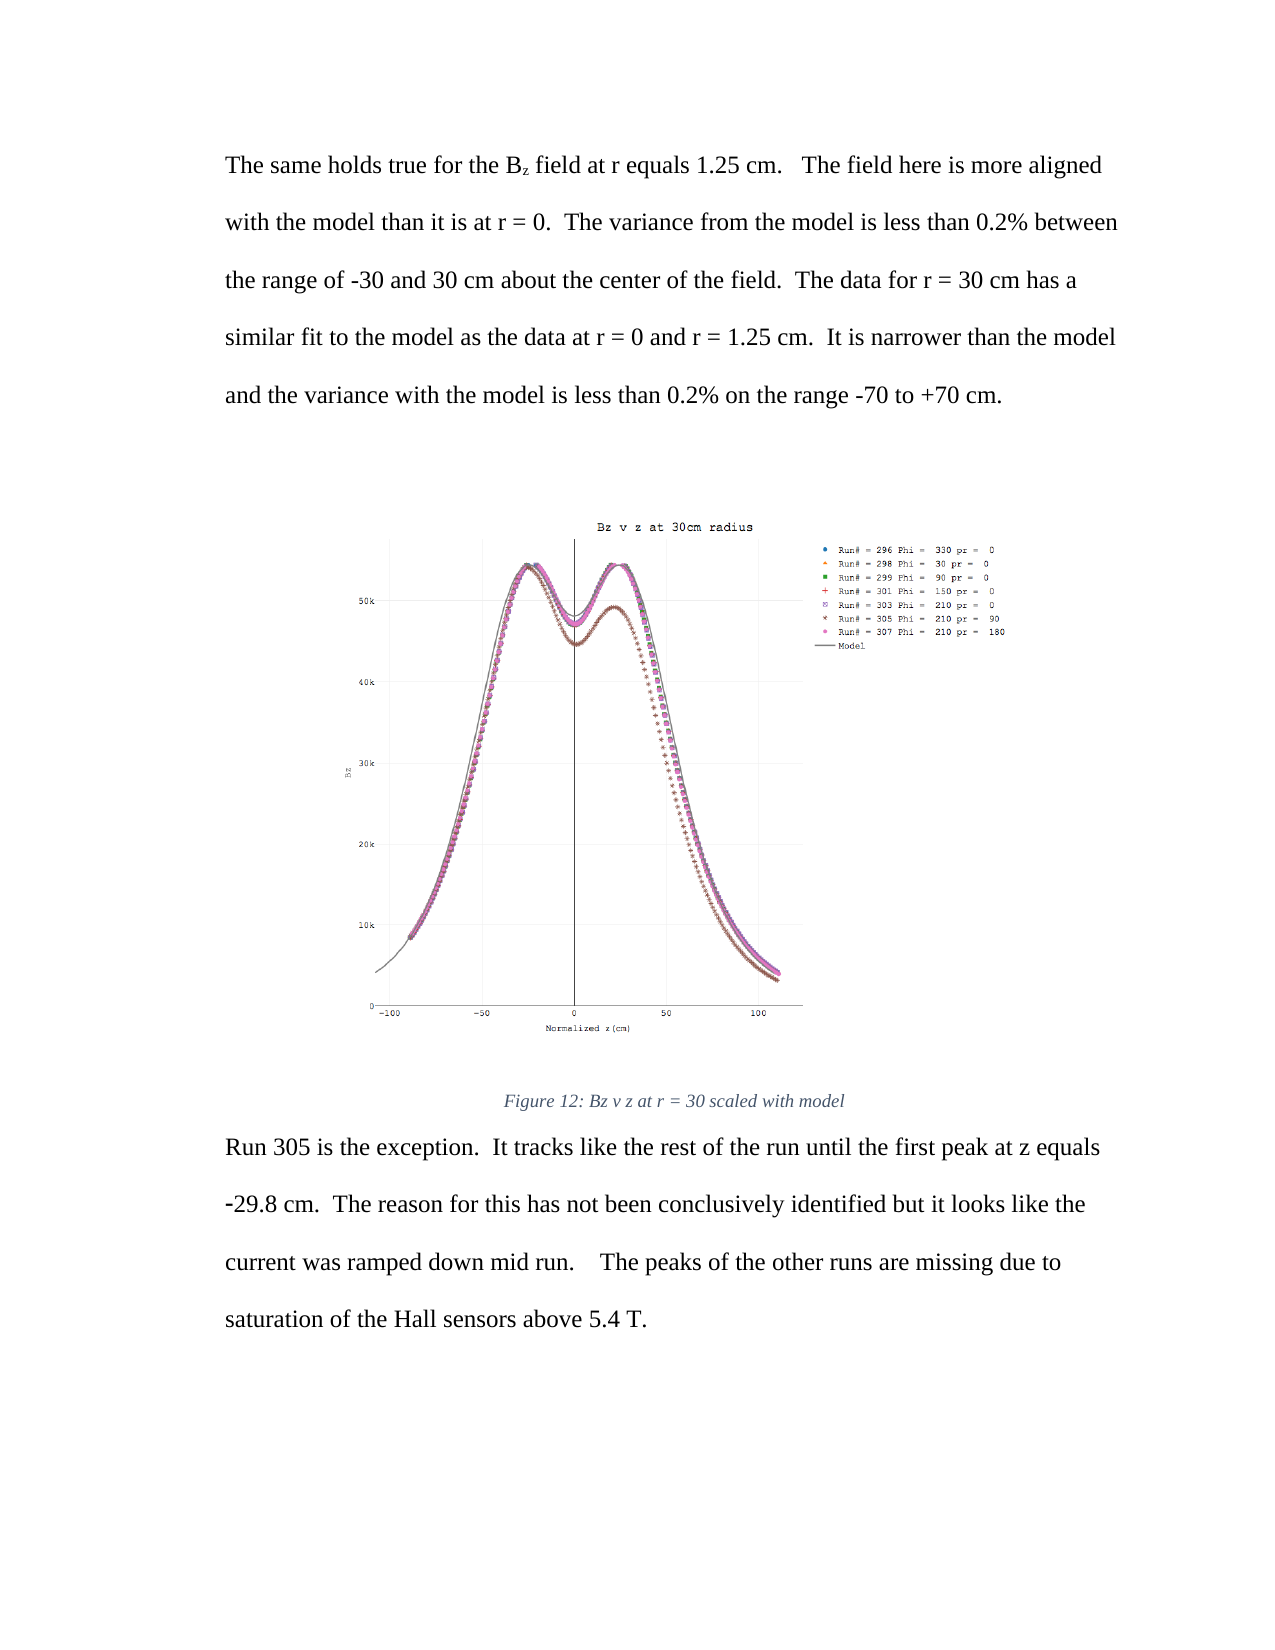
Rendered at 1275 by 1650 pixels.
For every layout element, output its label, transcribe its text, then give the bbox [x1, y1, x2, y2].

text The same holds true for the Bz field at r equals 1.25 cm. The field here is more aligned with the model than it is at r = 0. The variance from the model is less than 0.2% between the range of -30 and 30 cm about the center of the field. The data for r = 30 cm has a similar fit to the model as the data at r = 0 and r = 1.25 cm. It is narrower than the model and the variance with the model is less than 0.2% on the range -70 to +70 cm. [225, 150, 1125, 409]
picture [307, 495, 1044, 1061]
text Run 305 is the exception. It tracks like the rest of the run until the first peak at z equals 29.8 cm. The reason for this has not been conclusively identified but it looks like the current was ramped down mid run. The peaks of the other runs are missing due to saturation of the Hall sensors above 5.4 T. [225, 1132, 1125, 1333]
text Figure 12: Bz v z at r = 30 scaled with model [225, 1089, 1125, 1111]
